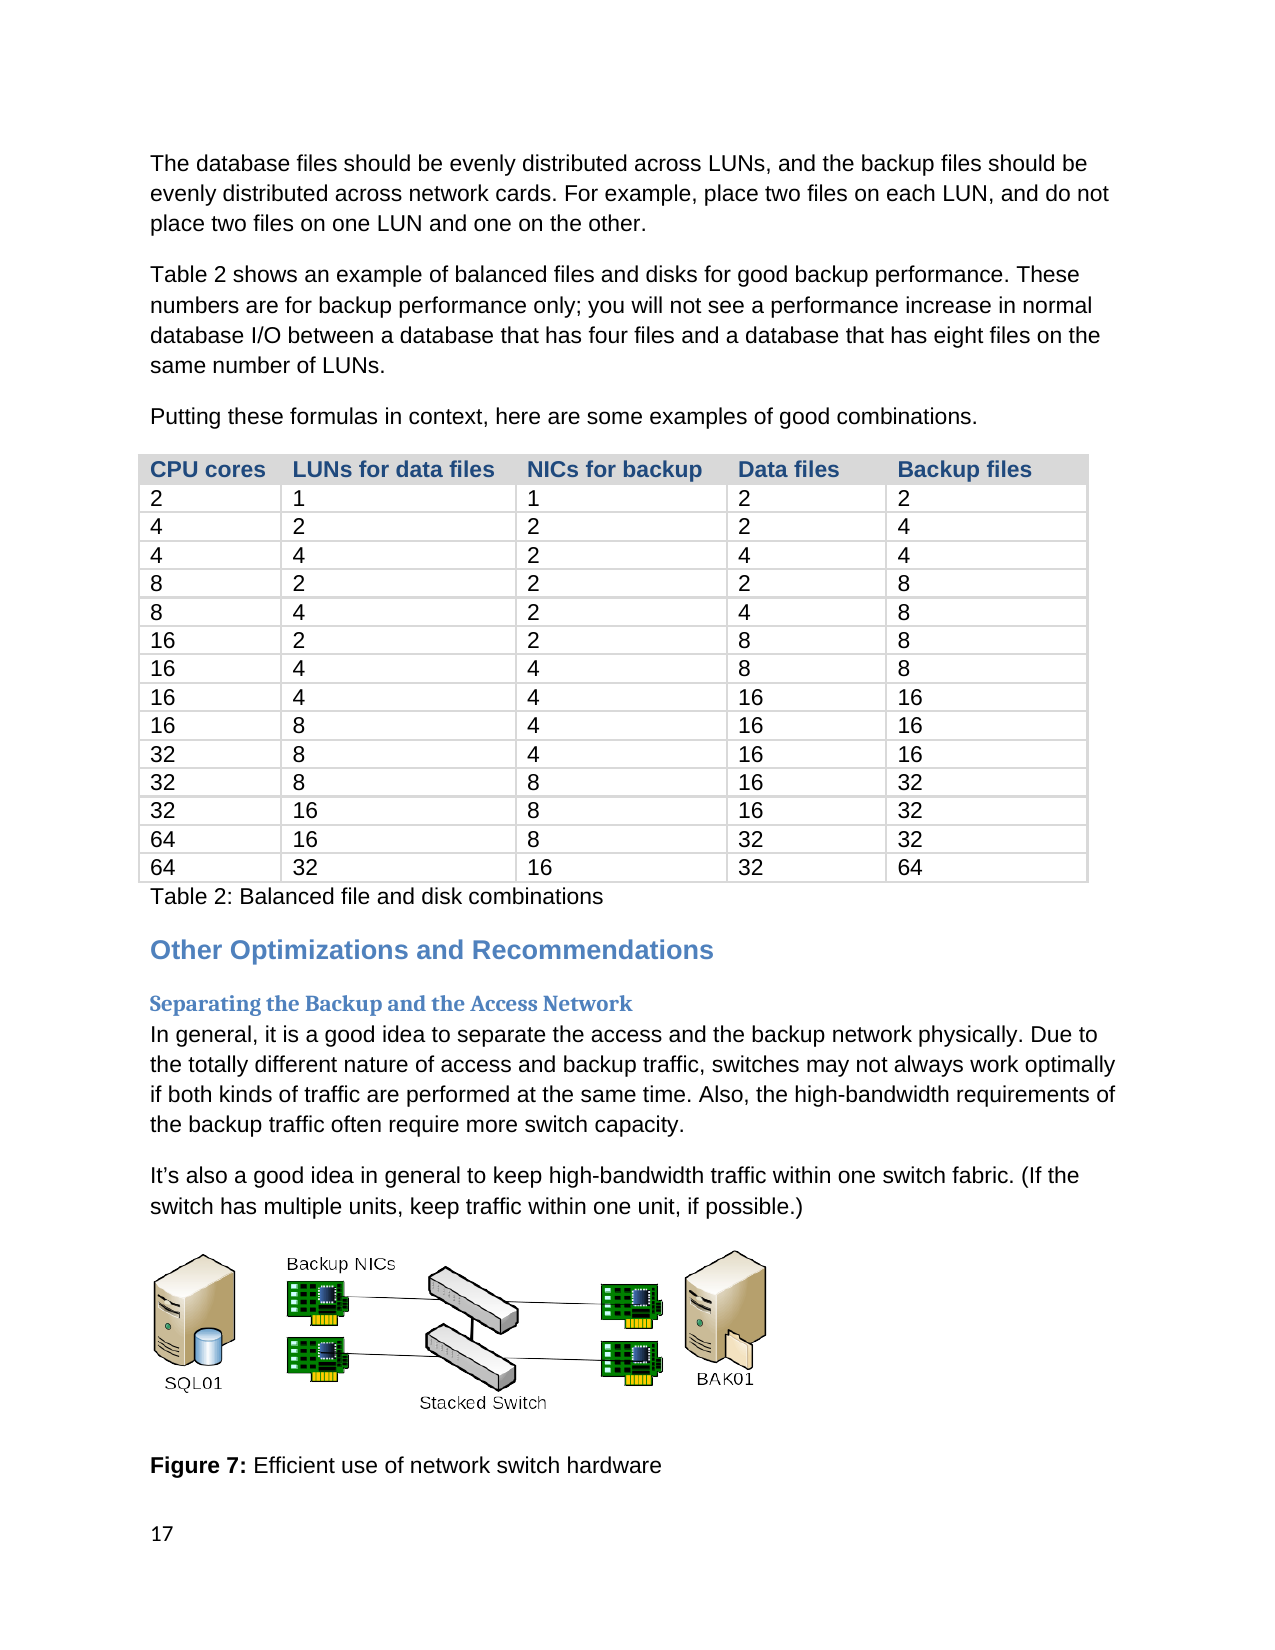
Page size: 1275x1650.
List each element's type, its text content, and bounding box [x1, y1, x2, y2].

table_cell 32 [140, 769, 280, 795]
table_cell 16 [140, 684, 280, 710]
table_cell 2 [887, 485, 1086, 511]
table_cell 4 [517, 712, 726, 738]
table_cell 8 [887, 599, 1086, 625]
table_cell 4 [887, 542, 1086, 568]
table_cell 32 [140, 798, 280, 824]
table_cell 4 [517, 684, 726, 710]
table_cell 16 [728, 684, 885, 710]
table_cell 64 [887, 854, 1086, 881]
table_cell 4 [282, 599, 515, 625]
table_header CPU cores [140, 456, 280, 483]
table_cell 2 [517, 542, 726, 568]
table_cell 2 [517, 513, 726, 539]
table_cell 16 [282, 798, 515, 824]
text Putting these formulas in context, here are some examples of good combinations. [150, 403, 1125, 429]
table_cell 4 [282, 542, 515, 568]
table_cell 16 [282, 826, 515, 852]
table_cell 8 [140, 570, 280, 596]
subtitle Separating the Backup and the Access Network [150, 991, 1125, 1017]
table_cell 16 [140, 712, 280, 738]
table_cell 64 [140, 826, 280, 852]
table_cell 8 [282, 741, 515, 767]
text Table 2: Balanced file and disk combinations [150, 883, 1125, 909]
table_header LUNs for data files [282, 456, 515, 483]
table_cell 1 [517, 485, 726, 511]
table_cell 2 [282, 570, 515, 596]
table_cell 2 [728, 513, 885, 539]
text Table 2 shows an example of balanced files and disks for good backup performance. These numbers are for backup performance only; you will not see a performance increase in normal database I/O between a database that has four files and a database that has eight files on the same number of LUNs. [150, 261, 1125, 378]
table_header NICs for backup [517, 456, 726, 483]
table_cell 4 [728, 599, 885, 625]
table_cell 4 [517, 741, 726, 767]
table_cell 8 [140, 599, 280, 625]
table_cell 32 [887, 798, 1086, 824]
table_cell 4 [282, 655, 515, 682]
table_cell 16 [140, 627, 280, 653]
table_cell 8 [728, 627, 885, 653]
table_header Data files [728, 456, 885, 483]
subtitle Other Optimizations and Recommendations [150, 934, 1125, 965]
table_cell 2 [728, 570, 885, 596]
text The database files should be evenly distributed across LUNs, and the backup files should be evenly distributed across network cards. For example, place two files on each LUN, and do not place two files on one LUN and one on the other. [150, 150, 1125, 237]
table_cell 2 [282, 627, 515, 653]
text It’s also a good idea in general to keep high-bandwidth traffic within one switch fabric. (If the switch has multiple units, keep traffic within one unit, if possible.) [150, 1162, 1125, 1219]
table_cell 8 [517, 769, 726, 795]
text In general, it is a good idea to separate the access and the backup network physically. Due to the totally different nature of access and backup traffic, switches may not always work optimally if both kinds of traffic are performed at the same time. Also, the high-bandwidth requirements of the backup traffic often require more switch capacity. [150, 1021, 1125, 1138]
table_cell 16 [728, 712, 885, 738]
table_cell 4 [517, 655, 726, 682]
table_cell 2 [140, 485, 280, 511]
table_cell 8 [887, 655, 1086, 682]
table_cell 4 [282, 684, 515, 710]
table_cell 16 [728, 769, 885, 795]
table_cell 1 [282, 485, 515, 511]
table_cell 64 [140, 854, 280, 881]
table_cell 2 [517, 599, 726, 625]
table_cell 8 [517, 798, 726, 824]
table_cell 4 [140, 513, 280, 539]
table_cell 16 [517, 854, 726, 881]
table_cell 16 [887, 712, 1086, 738]
table_cell 32 [282, 854, 515, 881]
table_cell 16 [728, 798, 885, 824]
table_cell 32 [887, 769, 1086, 795]
table_cell 16 [887, 684, 1086, 710]
table_cell 2 [728, 485, 885, 511]
table_cell 2 [282, 513, 515, 539]
table_cell 32 [887, 826, 1086, 852]
table_cell 16 [728, 741, 885, 767]
table_cell 8 [282, 769, 515, 795]
table_header Backup files [887, 456, 1086, 483]
table_cell 16 [887, 741, 1086, 767]
table_cell 8 [728, 655, 885, 682]
table_cell 32 [140, 741, 280, 767]
table_cell 2 [517, 570, 726, 596]
table_cell 4 [728, 542, 885, 568]
table_cell 32 [728, 854, 885, 881]
table_cell 4 [140, 542, 280, 568]
table_cell 8 [282, 712, 515, 738]
table_cell 2 [517, 627, 726, 653]
table_cell 8 [887, 570, 1086, 596]
table_cell 16 [140, 655, 280, 682]
table_cell 4 [887, 513, 1086, 539]
table_cell 32 [728, 826, 885, 852]
table_cell 8 [887, 627, 1086, 653]
table_cell 8 [517, 826, 726, 852]
text Figure 7: Efficient use of network switch hardware [150, 1452, 1125, 1478]
